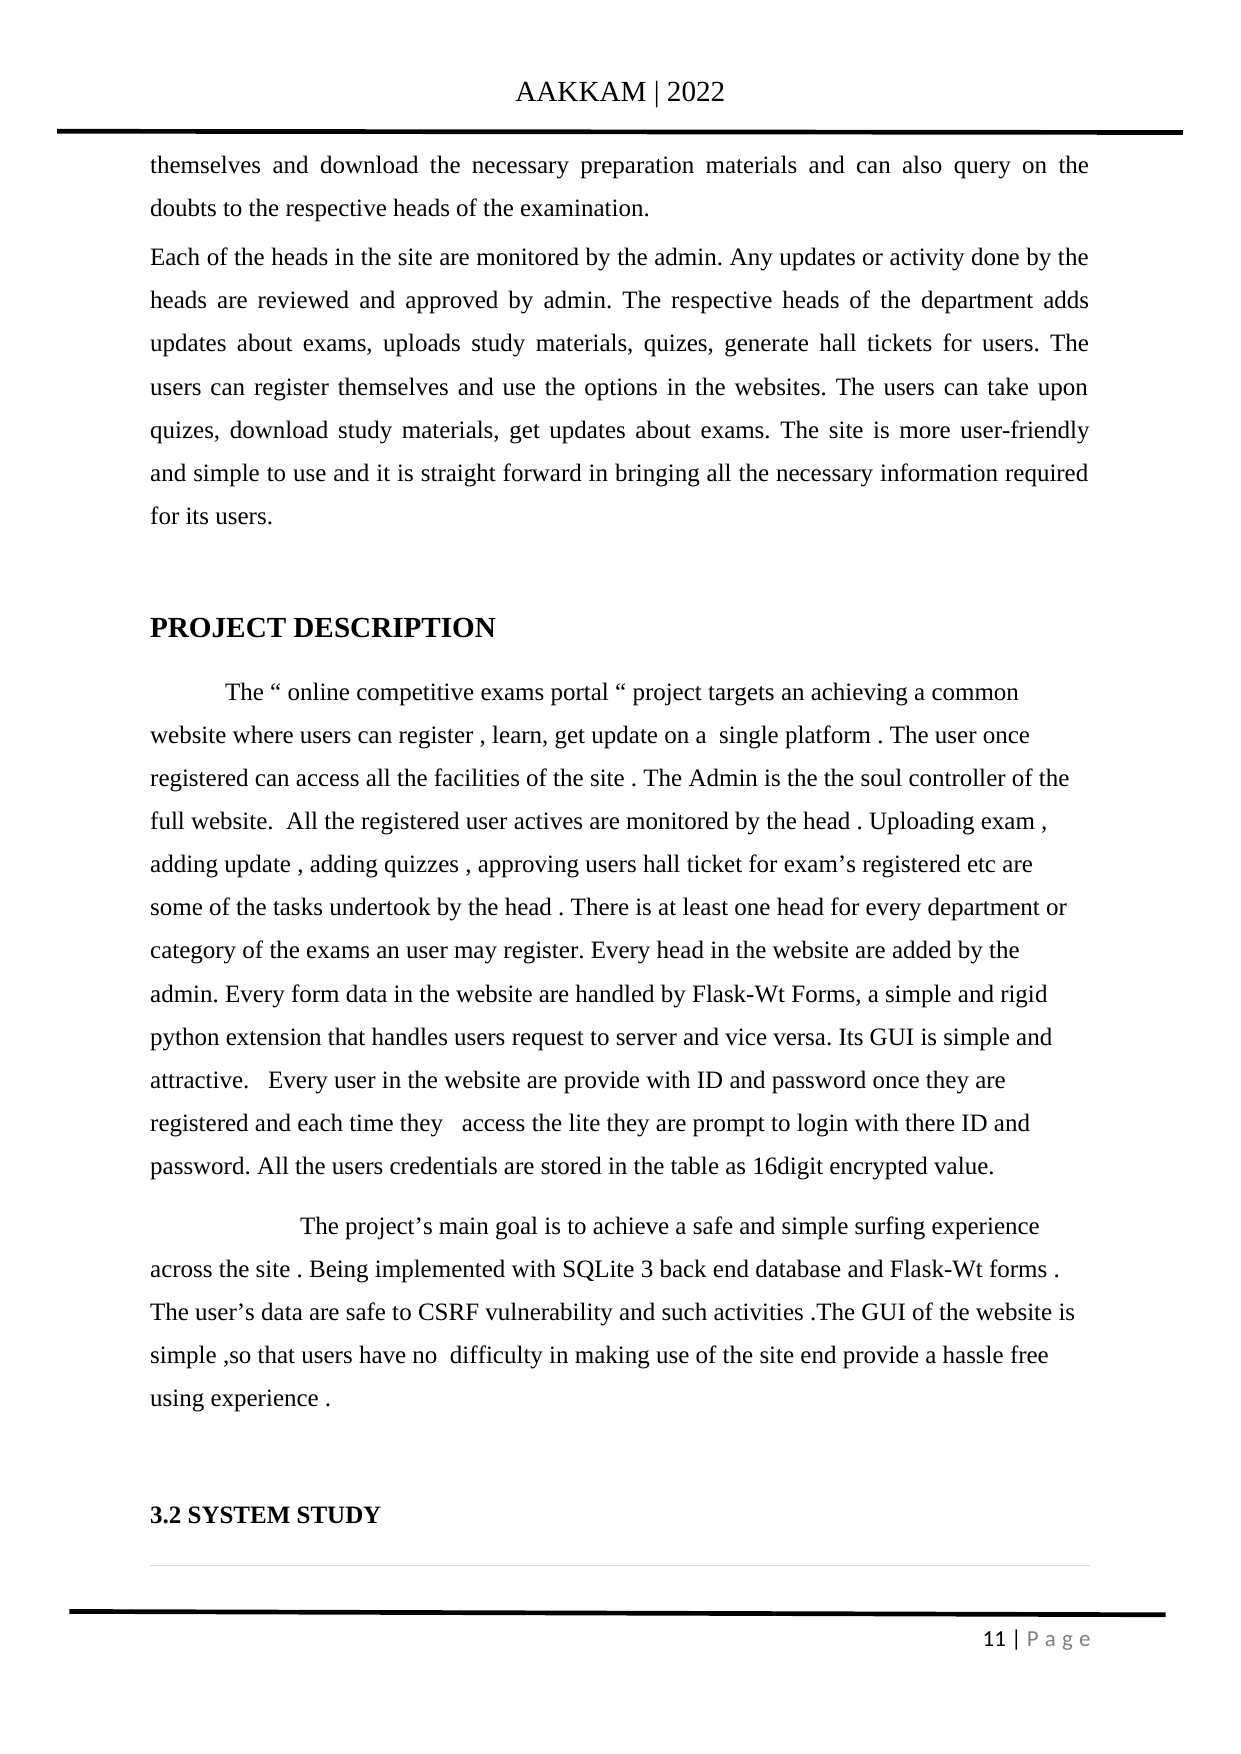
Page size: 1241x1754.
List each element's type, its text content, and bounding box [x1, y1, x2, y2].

text 3.2 SYSTEM STUDY [150, 1500, 1090, 1529]
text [150, 150, 1090, 222]
text Each of the heads in the site are monitored by the admin. Any updates or activity done by the heads are reviewed and approved by admin. The respective heads of the department adds updates about exams, uploads study materials, quizes, generate hall tickets for users. The users can register themselves and use the options in the websites. The users can take upon quizes, download study materials, get updates about exams. The site is more user-friendly and simple to use and it is straight forward in bringing all the necessary information required for its users. [150, 242, 1090, 530]
text The project’s main goal is to achieve a safe and simple surfing experience across the site . Being implemented with SQLite 3 back end database and Flask-Wt forms . The user’s data are safe to CSRF vulnerability and such activities .The GUI of the website is simple ,so that users have no difficulty in making use of the site end provide a hassle free using experience . [150, 1211, 1090, 1412]
text The “ online competitive exams portal “ project targets an achieving a common website where users can register , learn, get update on a single platform . The user once registered can access all the facilities of the site . The Admin is the the soul controller of the full website. All the registered user actives are monitored by the head . Uploading exam , adding update , adding quizzes , approving users hall ticket for exam’s registered etc are some of the tasks undertook by the head . There is at least one head for every department or category of the exams an user may register. Every head in the website are added by the admin. Every form data in the website are handled by Flask-Wt Forms, a simple and rigid python extension that handles users request to server and vice versa. Its GUI is simple and attractive. Every user in the website are provide with ID and password once they are registered and each time they access the lite they are prompt to login with there ID and password. All the users credentials are stored in the table as 16digit encrypted value. [150, 677, 1090, 1180]
text PROJECT DESCRIPTION [150, 610, 1090, 643]
